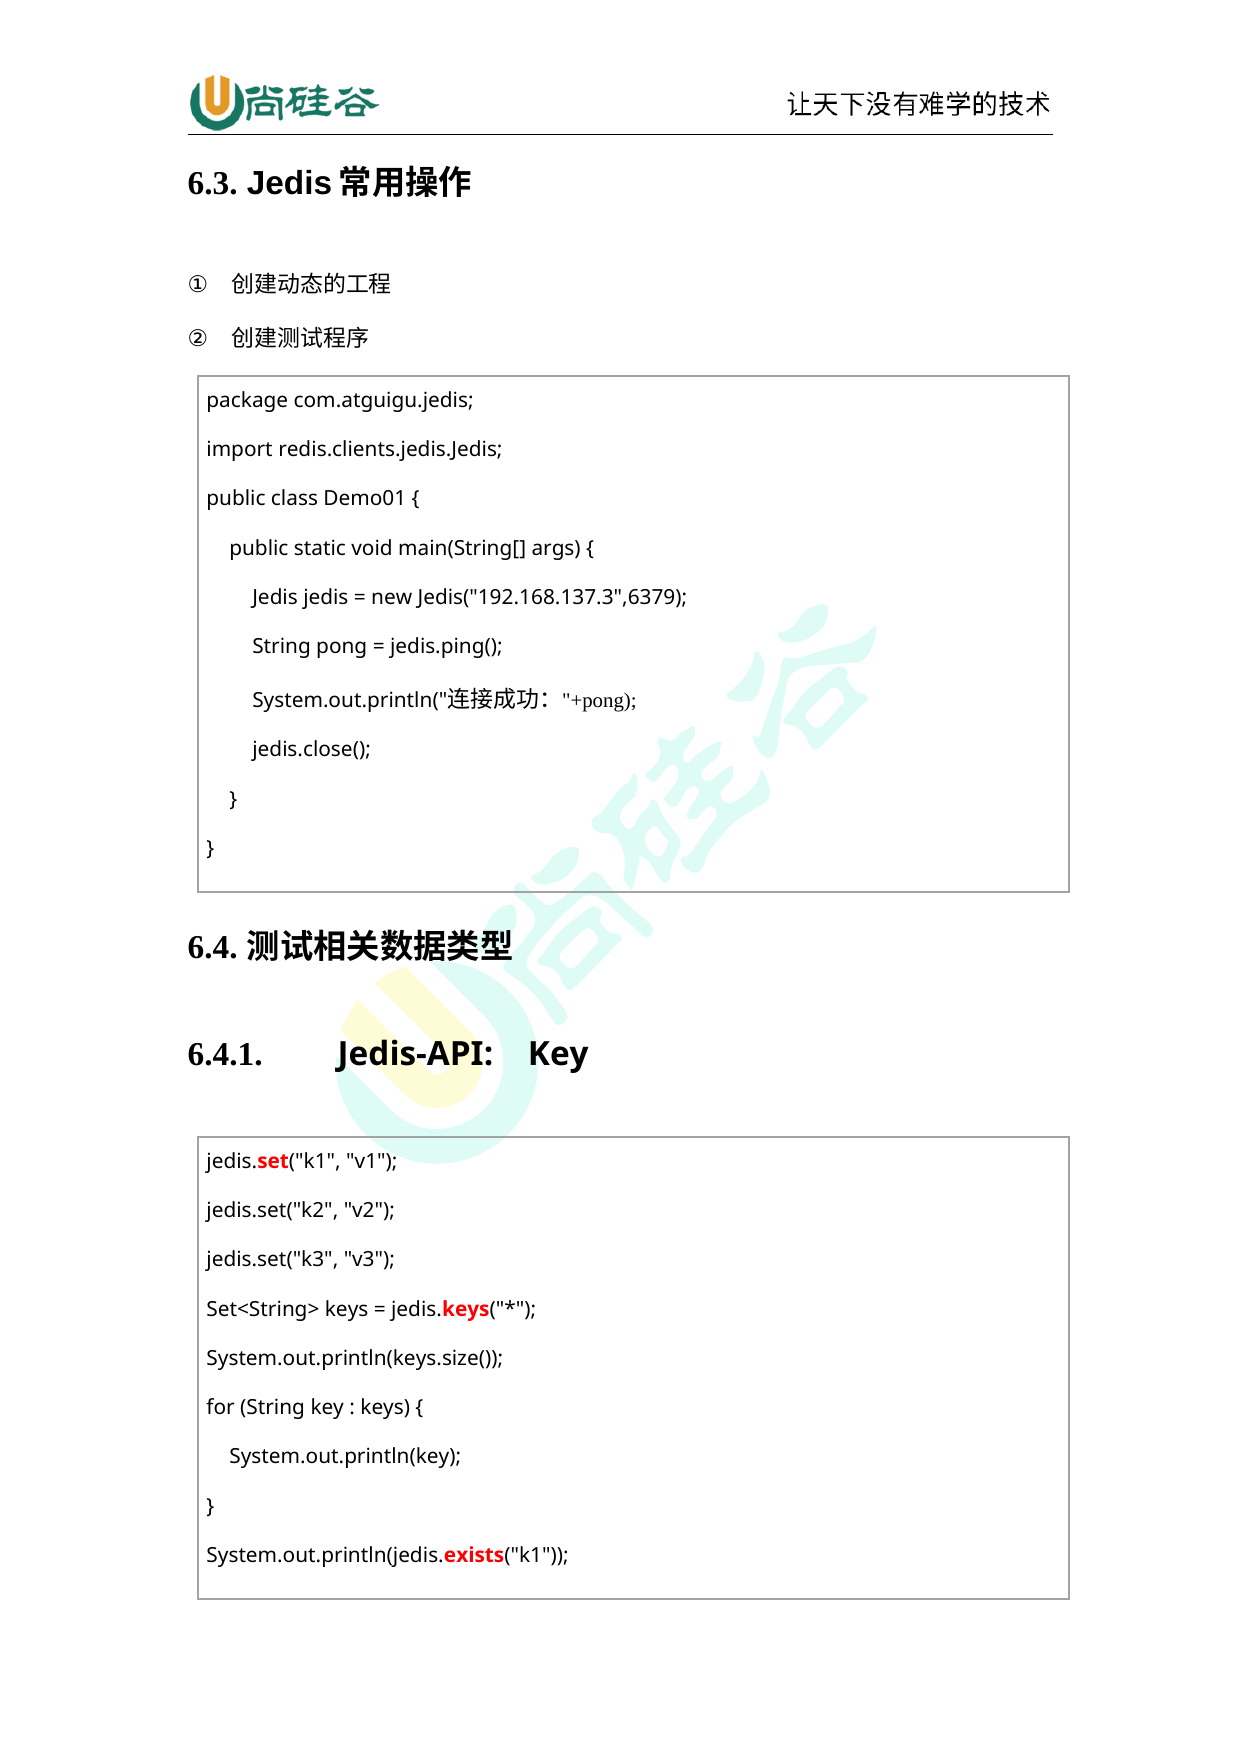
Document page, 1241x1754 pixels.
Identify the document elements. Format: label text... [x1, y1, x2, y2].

list 创建动态的工程 [187, 266, 1053, 299]
subtitle Jedis-API: Key [187, 1030, 1053, 1075]
table_header package com.atguigu.jedis; import redis.clients.jedis.Jedis; public class Demo01 { public static void main(String[] args) { Jedis jedis = new Jedis("192.168.137.3",6379); String pong = jedis.ping(); System.out.println("连接成功："+pong); jedis.close(); } } [199, 377, 1068, 891]
subtitle 测试相关数据类型 [187, 920, 1053, 968]
subtitle Jedis常用操作 [187, 156, 1053, 204]
picture [187, 73, 1053, 132]
list 创建测试程序 [187, 320, 1053, 354]
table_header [199, 1138, 1068, 1598]
